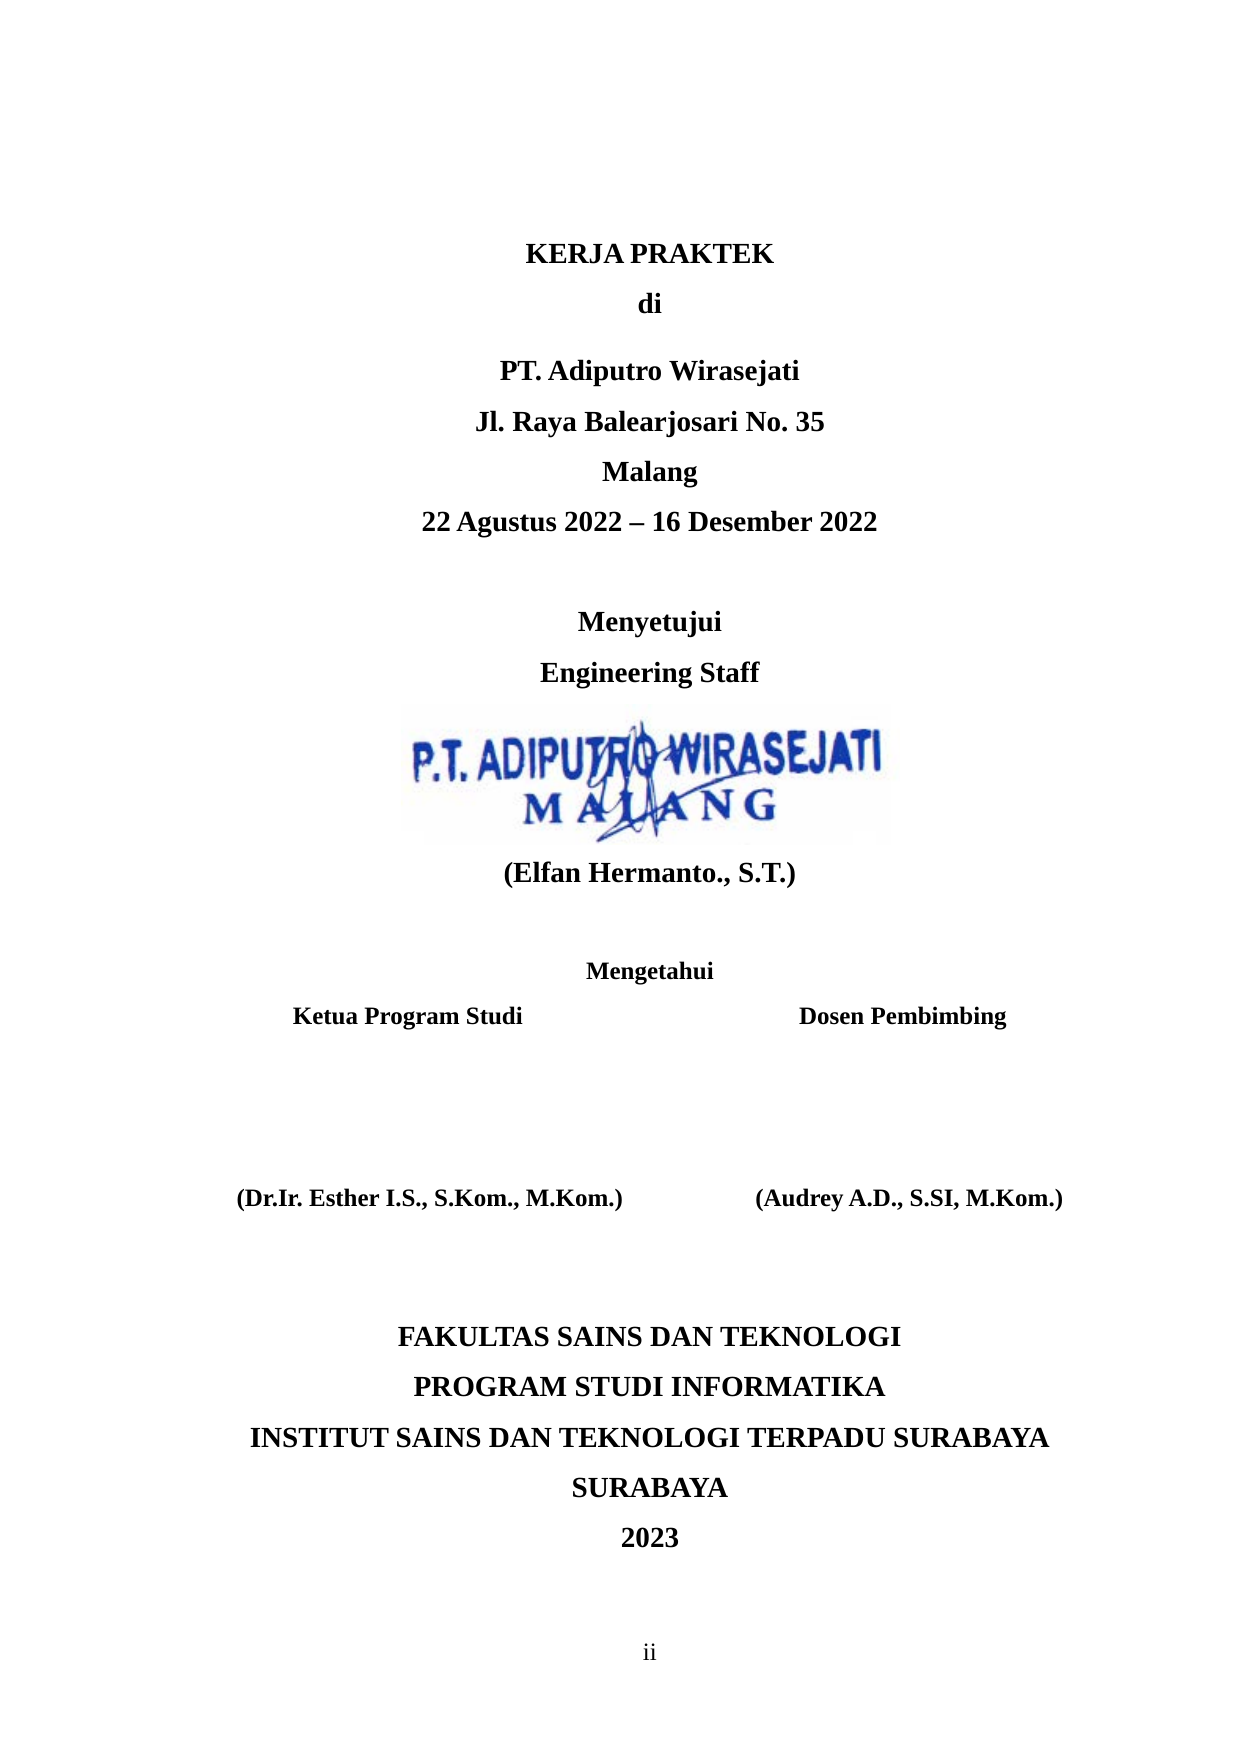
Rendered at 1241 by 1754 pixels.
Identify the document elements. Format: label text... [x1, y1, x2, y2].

text (Dr.Ir. Esther I.S., S.Kom., M.Kom.) (Audrey A.D., S.SI, M.Kom.) [236, 1183, 1063, 1212]
text (Elfan Hermanto., S.T.) [236, 856, 1063, 889]
text Mengetahui [236, 956, 1063, 985]
text Engineering Staff [236, 655, 1063, 688]
text FAKULTAS SAINS DAN TEKNOLOGI [236, 1319, 1063, 1353]
picture [400, 704, 900, 845]
text PROGRAM STUDI INFORMATIKA [236, 1369, 1063, 1403]
text 22 Agustus 2022 – 16 Desember 2022 [236, 504, 1063, 538]
text SURABAYA [236, 1470, 1063, 1503]
text Ketua Program Studi Dosen Pembimbing [236, 1001, 1063, 1030]
text PT. Adiputro Wirasejati [236, 353, 1063, 387]
text KERJA PRAKTEK [236, 236, 1063, 270]
text 2023 [236, 1520, 1063, 1554]
text Menyetujui [236, 604, 1063, 638]
text INSTITUT SAINS DAN TEKNOLOGI TERPADU SURABAYA [236, 1420, 1063, 1453]
text Jl. Raya Balearjosari No. 35 [236, 404, 1063, 437]
text di [236, 287, 1063, 320]
text Malang [236, 454, 1063, 487]
